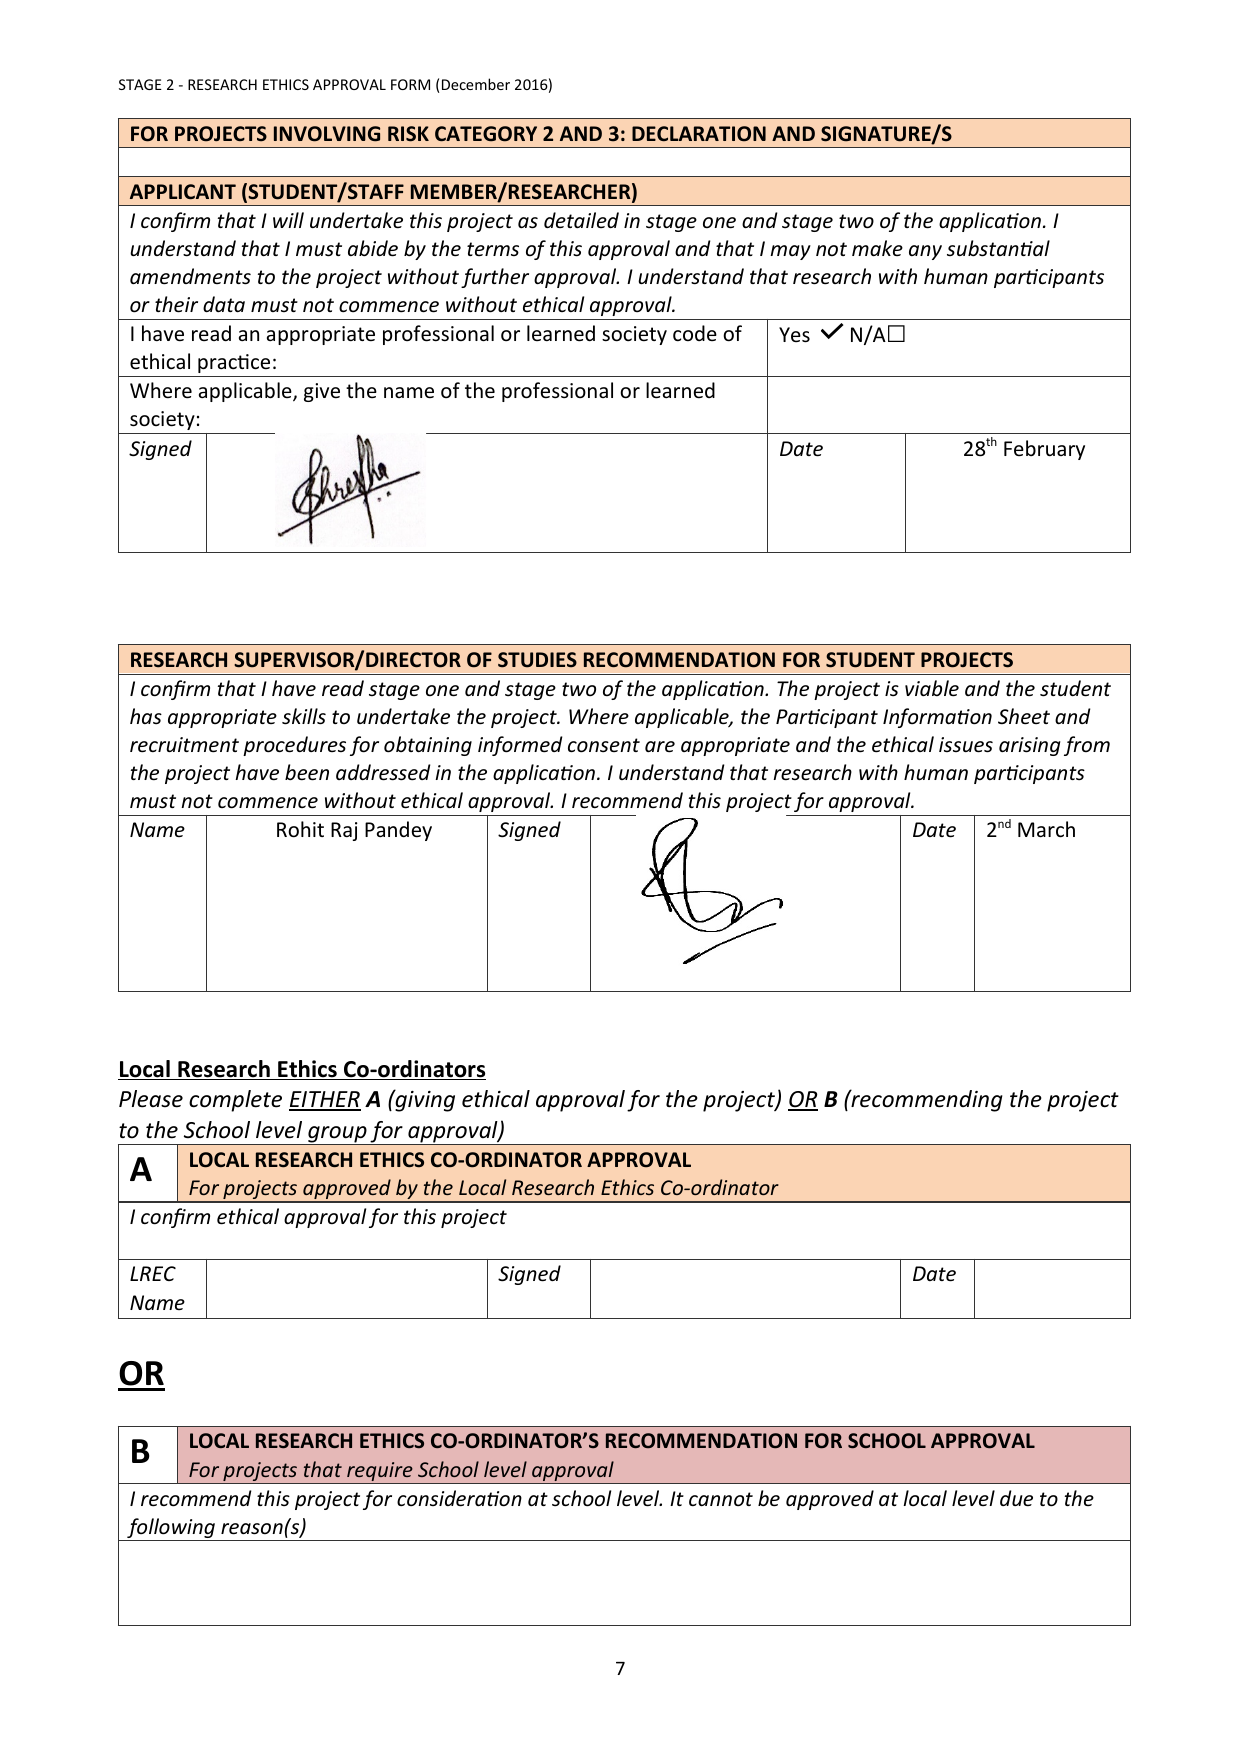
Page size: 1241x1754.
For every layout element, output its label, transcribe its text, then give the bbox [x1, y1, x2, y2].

table_cell [591, 816, 900, 991]
table_cell [768, 377, 1130, 433]
table_cell [591, 1260, 900, 1318]
table_cell Signed [488, 1260, 590, 1318]
table_header RESEARCH SUPERVISOR/DIRECTOR OF STUDIES RECOMMENDATION FOR STUDENT PROJECTS [119, 645, 1130, 673]
table_header FOR PROJECTS INVOLVING RISK CATEGORY 2 AND 3: DECLARATION AND SIGNATURE/S [119, 119, 1130, 147]
table_cell [207, 434, 767, 552]
table_cell I have read an appropriate professional or learned society code of ethical practice: [119, 320, 767, 376]
table_cell I confirm ethical approval for this project [119, 1203, 1130, 1258]
table_cell Where applicable, give the name of the professional or learned society: [119, 377, 767, 433]
table_cell Date [901, 816, 974, 991]
table_cell I recommend this project for consideration at school level. It cannot be approved at local level due to the following reason(s) [119, 1484, 1130, 1540]
table_cell Rohit Raj Pandey [207, 816, 487, 991]
table_cell I confirm that I will undertake this project as detailed in stage one and stage two of the application. I understand that I must abide by the terms of this approval and that I may not make any substantial amendments to the project without further approval. I understand that research with human participants or their data must not commence without ethical approval. [119, 206, 1130, 318]
text Please complete EITHER A (giving ethical approval for the project) OR B (recommending the project to the School level group for approval) [118, 1083, 1122, 1144]
table_cell Date [901, 1260, 974, 1318]
table_cell Date [768, 434, 905, 552]
table_cell APPLICANT (STUDENT/STAFF MEMBER/RESEARCHER) [119, 177, 1130, 205]
text OR [118, 1349, 1122, 1395]
text Local Research Ethics Co-ordinators [118, 1053, 1122, 1083]
table_cell LREC Name [119, 1260, 206, 1318]
table_header A [119, 1145, 177, 1201]
table_cell I confirm that I have read stage one and stage two of the application. The project is viable and the student has appropriate skills to undertake the project. Where applicable, the Participant Information Sheet and recruitment procedures for obtaining informed consent are appropriate and the ethical issues arising from the project have been addressed in the application. I understand that research with human participants must not commence without ethical approval. I recommend this project for approval. [119, 675, 1130, 814]
table_cell [975, 1260, 1130, 1318]
table_cell 28th February [906, 434, 1130, 552]
table_cell Signed [119, 434, 206, 552]
table_cell Yes N/A☐ [768, 320, 1130, 376]
table_header B [119, 1427, 177, 1483]
table_cell [207, 1260, 487, 1318]
table_cell Name [119, 816, 206, 991]
picture [636, 815, 787, 966]
table_cell Signed [488, 816, 590, 991]
table_header LOCAL RESEARCH ETHICS CO-ORDINATOR APPROVAL For projects approved by the Local Research Ethics Co-ordinator [178, 1145, 1130, 1201]
table_cell 2nd March [975, 816, 1130, 991]
table_cell [119, 1541, 1130, 1625]
table_header LOCAL RESEARCH ETHICS CO-ORDINATOR’S RECOMMENDATION FOR SCHOOL APPROVAL For projects that require School level approval [178, 1427, 1130, 1483]
picture [275, 433, 427, 547]
table_cell [119, 148, 1130, 176]
picture [820, 319, 844, 343]
